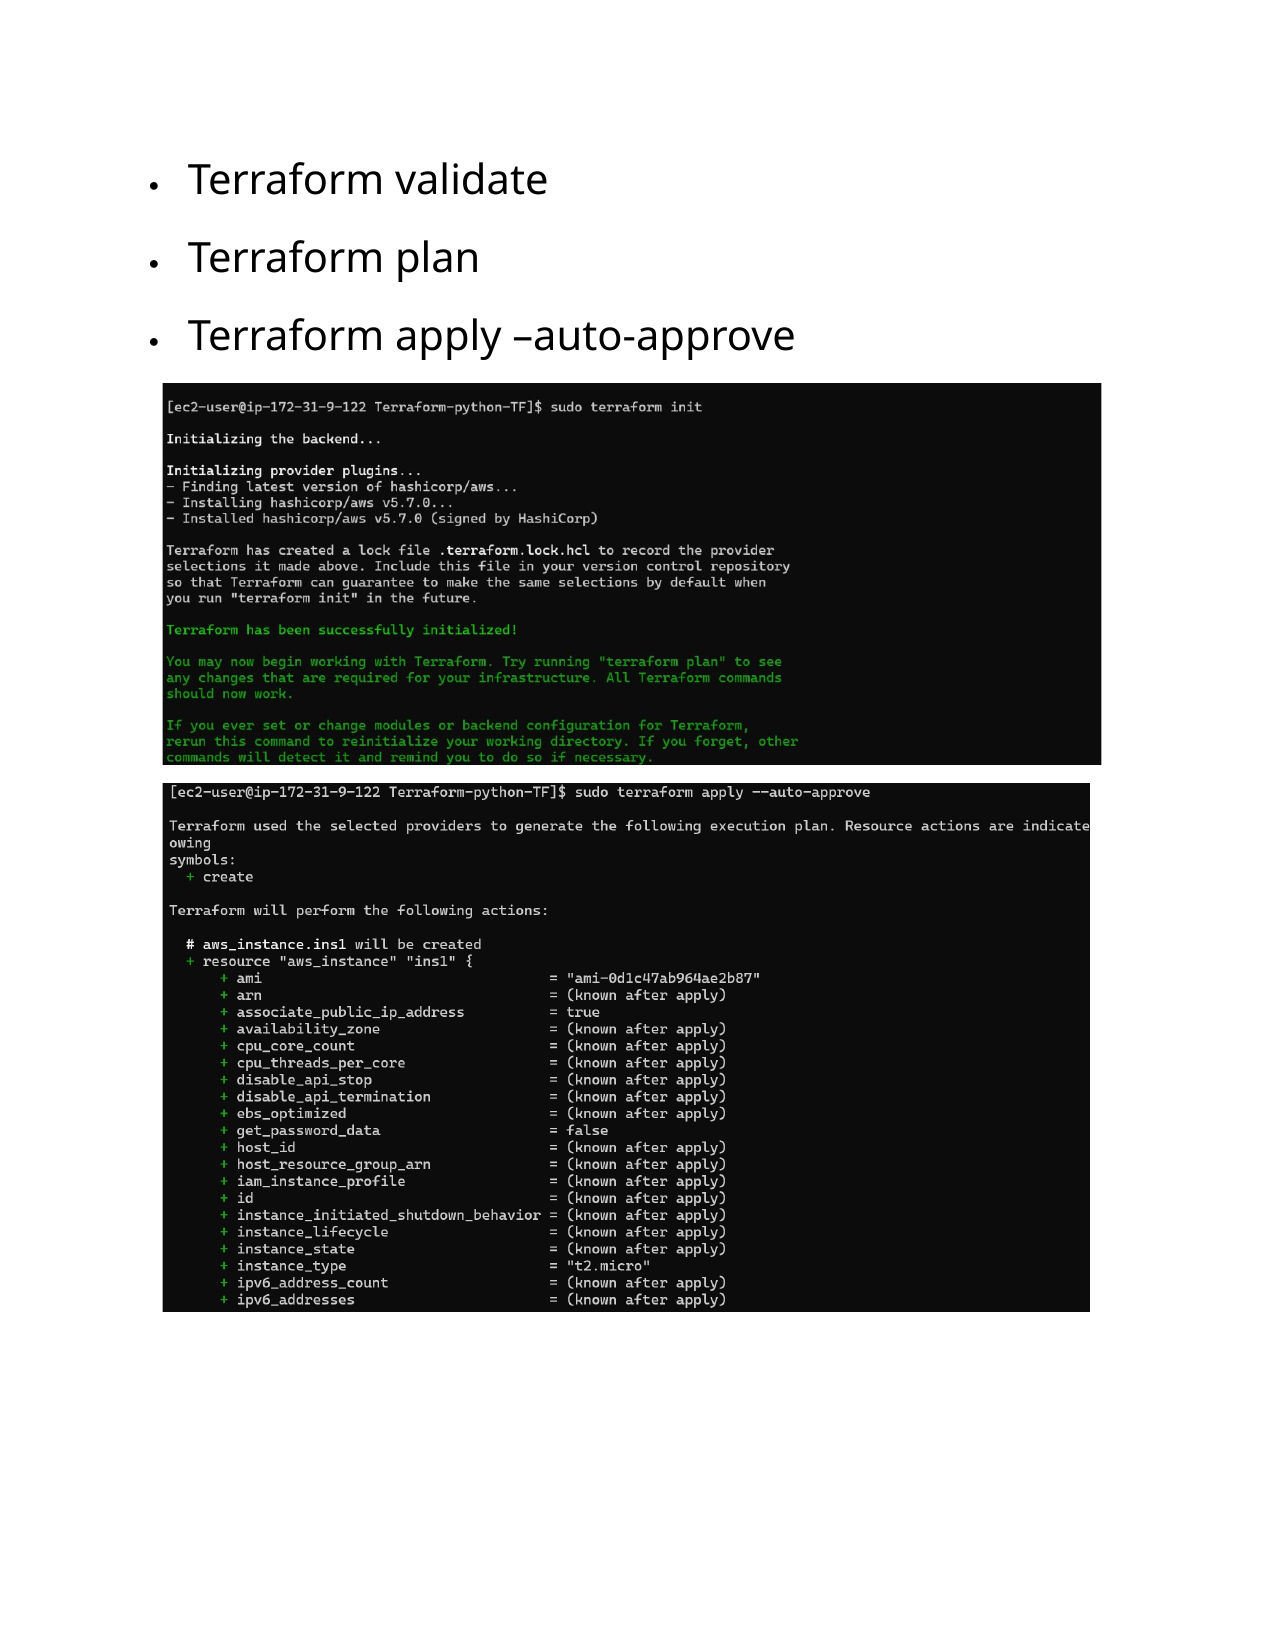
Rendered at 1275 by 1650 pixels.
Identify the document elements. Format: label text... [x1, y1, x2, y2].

picture [162, 783, 1090, 1312]
picture [162, 383, 1102, 765]
list Terraform validate [150, 150, 1125, 207]
list Terraform plan [150, 228, 1125, 285]
list Terraform apply –auto-approve [150, 306, 1125, 363]
